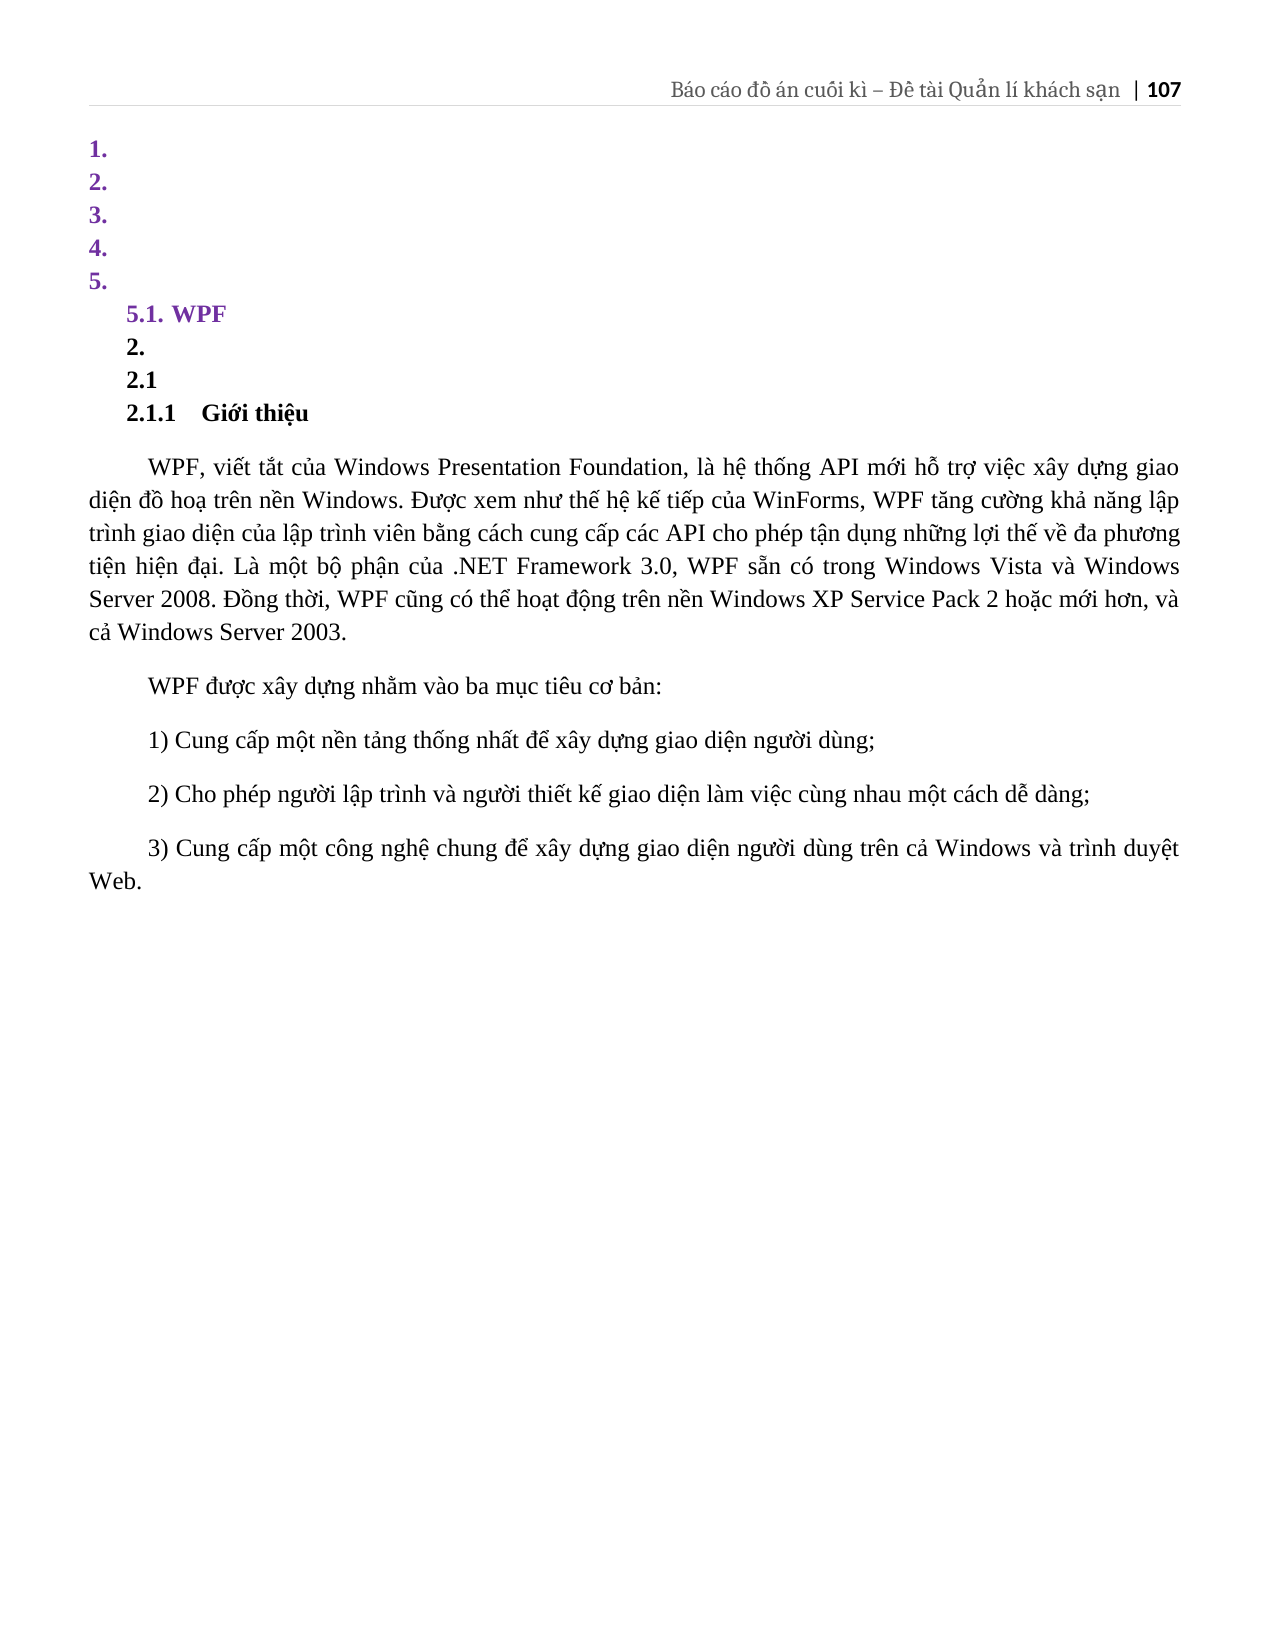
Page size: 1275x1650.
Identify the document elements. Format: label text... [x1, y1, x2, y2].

list Giới thiệu [126, 398, 1181, 427]
list WPF [126, 299, 1181, 328]
text 2) Cho phép người lập trình và người thiết kế giao diện làm việc cùng nhau một cách dễ dàng; [89, 779, 1181, 808]
text 1) Cung cấp một nền tảng thống nhất để xây dựng giao diện người dùng; [89, 725, 1181, 754]
text WPF, viết tắt của Windows Presentation Foundation, là hệ thống API mới hỗ trợ việc xây dựng giao diện đồ hoạ trên nền Windows. Được xem như thế hệ kế tiếp của WinForms, WPF tăng cường khả năng lập trình giao diện của lập trình viên bằng cách cung cấp các API cho phép tận dụng những lợi thế về đa phương tiện hiện đại. Là một bộ phận của .NET Framework 3.0, WPF sẵn có trong Windows Vista và Windows Server 2008. Đồng thời, WPF cũng có thể hoạt động trên nền Windows XP Service Pack 2 hoặc mới hơn, và cả Windows Server 2003. [89, 452, 1181, 646]
text 3) Cung cấp một công nghệ chung để xây dựng giao diện người dùng trên cả Windows và trình duyệt Web. [89, 833, 1181, 894]
text WPF được xây dựng nhằm vào ba mục tiêu cơ bản: [89, 671, 1181, 700]
